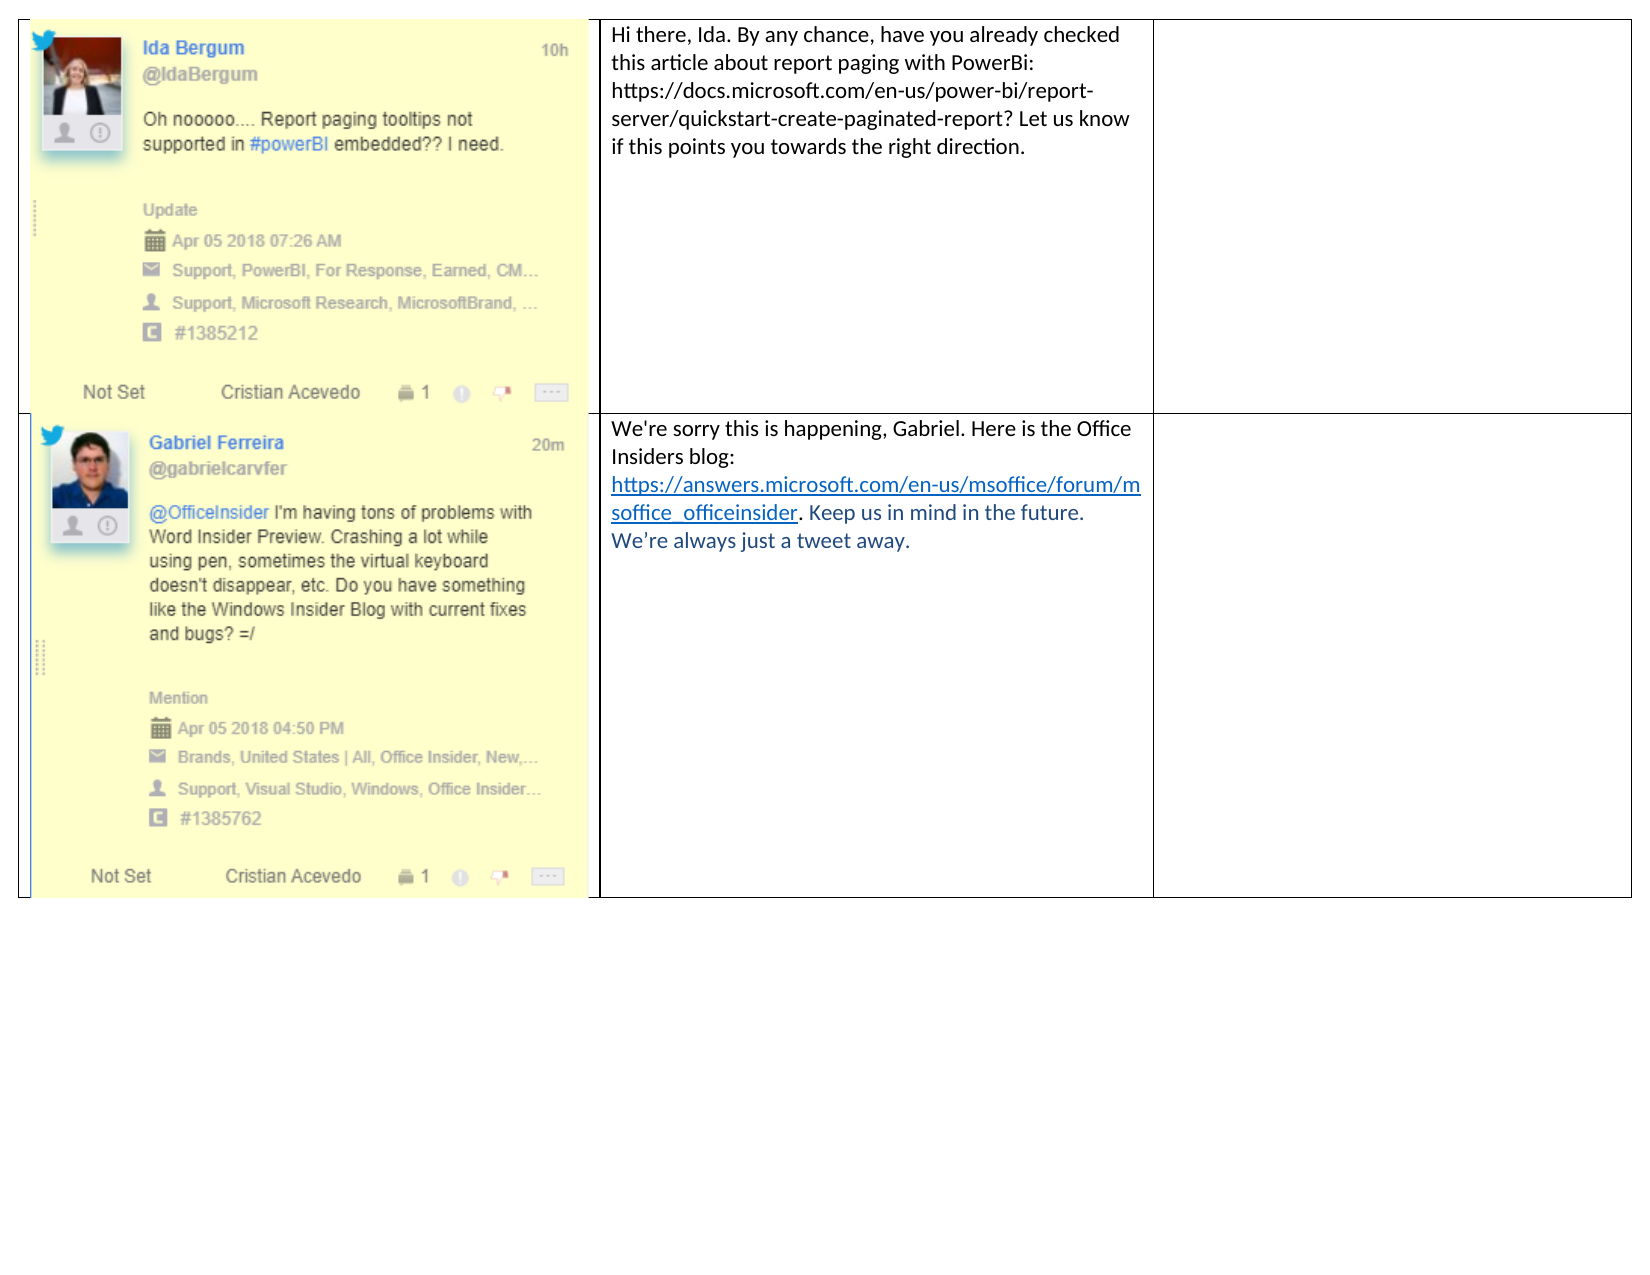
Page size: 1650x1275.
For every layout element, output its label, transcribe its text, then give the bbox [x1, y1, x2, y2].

table_cell Hi there, Ida. By any chance, have you already checked this article about report paging with PowerBi: https://docs.microsoft.com/en-us/power-bi/report-server/quickstart-create-paginated-report? Let us know if this points you towards the right direction. [601, 20, 1153, 413]
table_cell [589, 414, 599, 897]
table_cell [1154, 414, 1631, 897]
table_cell [1154, 20, 1631, 413]
table_cell We're sorry this is happening, Gabriel. Here is the Office Insiders blog: https://answers.microsoft.com/en-us/msoffice/forum/msoffice_officeinsider. Keep us in mind in the future. We’re always just a tweet away. [601, 414, 1153, 897]
picture [30, 19, 589, 898]
table_cell [589, 20, 599, 413]
table_cell [19, 20, 30, 413]
table_cell [19, 414, 30, 897]
